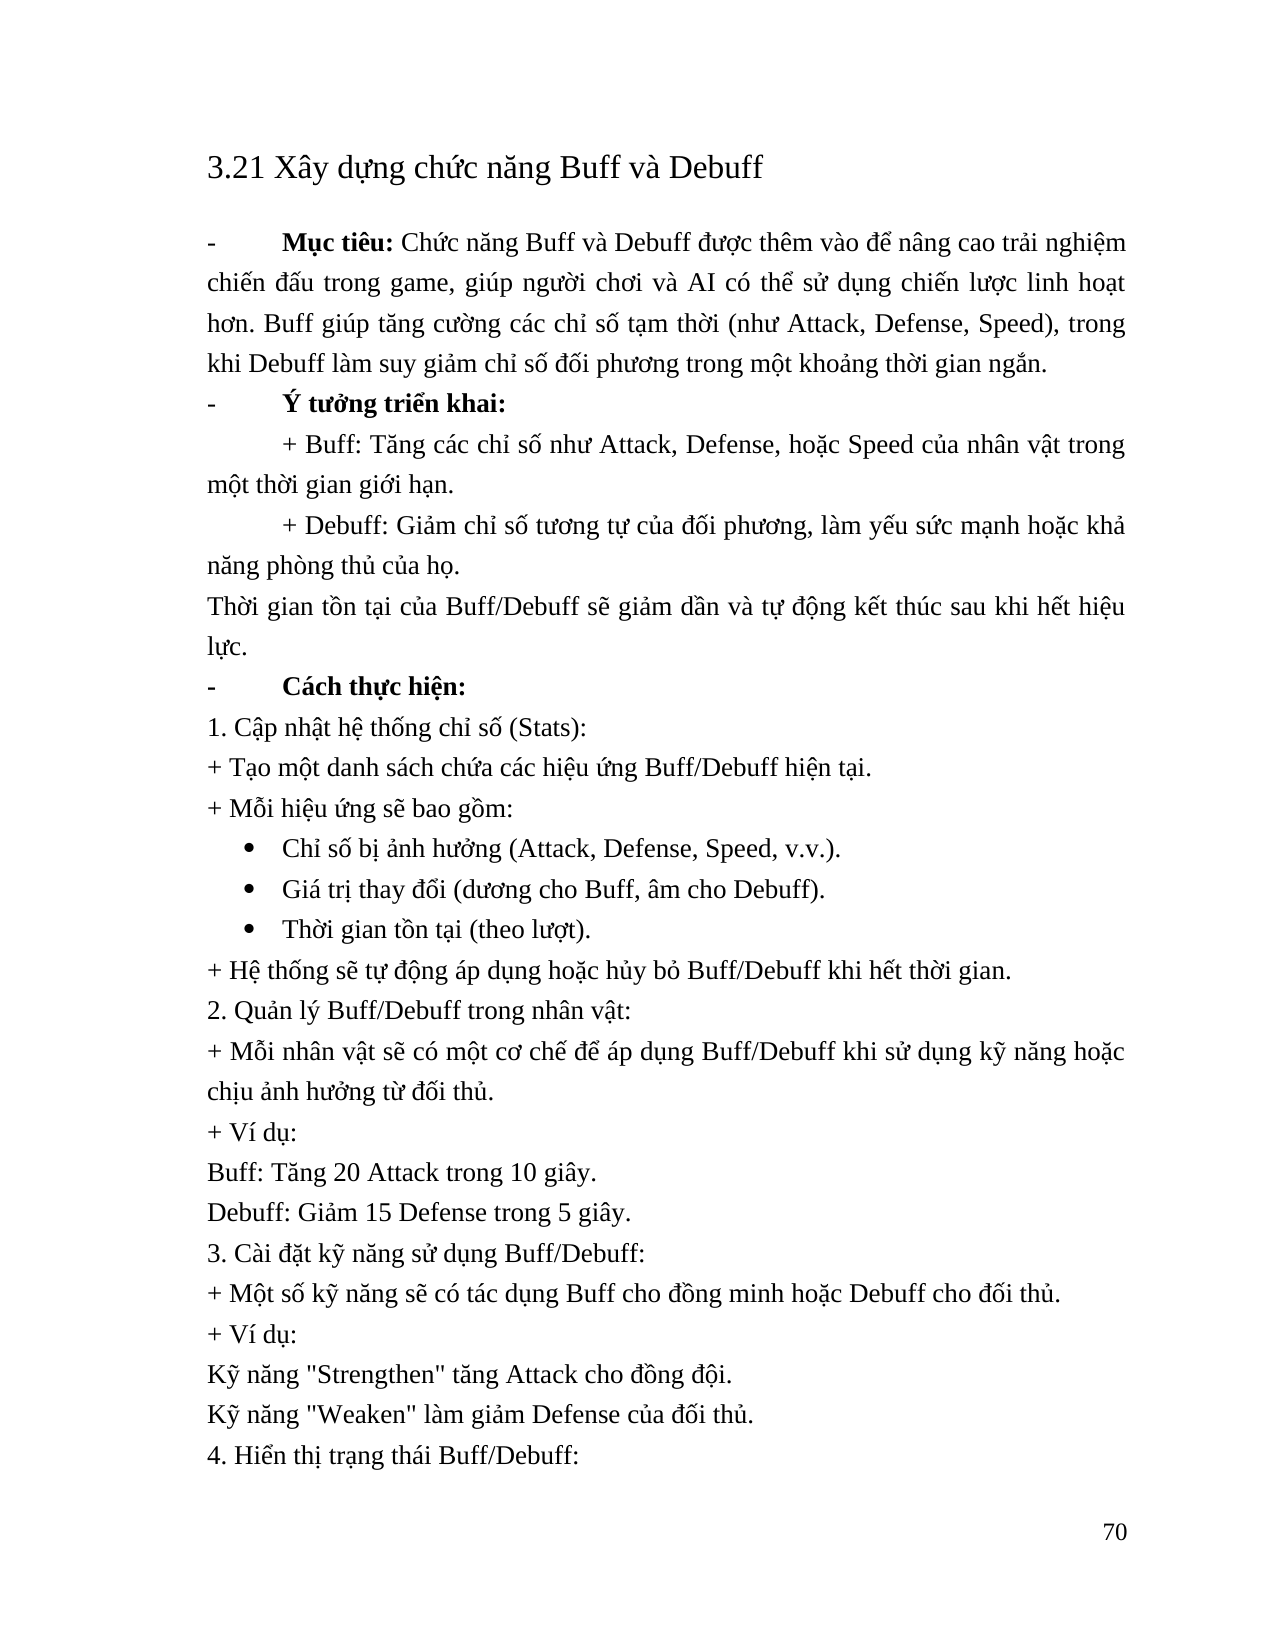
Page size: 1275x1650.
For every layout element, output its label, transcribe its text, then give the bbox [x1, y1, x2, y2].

text 1. Cập nhật hệ thống chỉ số (Stats): [207, 711, 1127, 742]
list Giá trị thay đổi (dương cho Buff, âm cho Debuff). [244, 873, 1127, 904]
text + Buff: Tăng các chỉ số như Attack, Defense, hoặc Speed của nhân vật trong một thời gian giới hạn. [207, 428, 1127, 499]
text - Mục tiêu: Chức năng Buff và Debuff được thêm vào để nâng cao trải nghiệm chiến đấu trong game, giúp người chơi và AI có thể sử dụng chiến lược linh hoạt hơn. Buff giúp tăng cường các chỉ số tạm thời (như Attack, Defense, Speed), trong khi Debuff làm suy giảm chỉ số đối phương trong một khoảng thời gian ngắn. [207, 226, 1127, 378]
list Chỉ số bị ảnh hưởng (Attack, Defense, Speed, v.v.). [244, 832, 1127, 863]
text 2. Quản lý Buff/Debuff trong nhân vật: [207, 994, 1127, 1026]
text + Mỗi hiệu ứng sẽ bao gồm: [207, 792, 1127, 823]
text 4. Hiển thị trạng thái Buff/Debuff: [207, 1439, 1127, 1470]
text - Ý tưởng triển khai: [207, 388, 1127, 419]
subtitle 3.21 Xây dựng chức năng Buff và Debuff [207, 147, 1127, 185]
text + Ví dụ: [207, 1318, 1127, 1349]
text 3. Cài đặt kỹ năng sử dụng Buff/Debuff: [207, 1237, 1127, 1268]
text + Tạo một danh sách chứa các hiệu ứng Buff/Debuff hiện tại. [207, 751, 1127, 782]
text Debuff: Giảm 15 Defense trong 5 giây. [207, 1197, 1127, 1228]
text + Debuff: Giảm chỉ số tương tự của đối phương, làm yếu sức mạnh hoặc khả năng phòng thủ của họ. [207, 509, 1127, 580]
text + Ví dụ: [207, 1116, 1127, 1147]
text Kỹ năng "Weaken" làm giảm Defense của đối thủ. [207, 1399, 1127, 1430]
text + Mỗi nhân vật sẽ có một cơ chế để áp dụng Buff/Debuff khi sử dụng kỹ năng hoặc chịu ảnh hưởng từ đối thủ. [207, 1035, 1127, 1106]
text Thời gian tồn tại của Buff/Debuff sẽ giảm dần và tự động kết thúc sau khi hết hiệu lực. [207, 590, 1127, 661]
text - Cách thực hiện: [207, 671, 1127, 702]
text + Một số kỹ năng sẽ có tác dụng Buff cho đồng minh hoặc Debuff cho đối thủ. [207, 1277, 1127, 1308]
text + Hệ thống sẽ tự động áp dụng hoặc hủy bỏ Buff/Debuff khi hết thời gian. [207, 954, 1127, 985]
text Buff: Tăng 20 Attack trong 10 giây. [207, 1156, 1127, 1187]
text Kỹ năng "Strengthen" tăng Attack cho đồng đội. [207, 1358, 1127, 1389]
list Thời gian tồn tại (theo lượt). [244, 913, 1127, 945]
